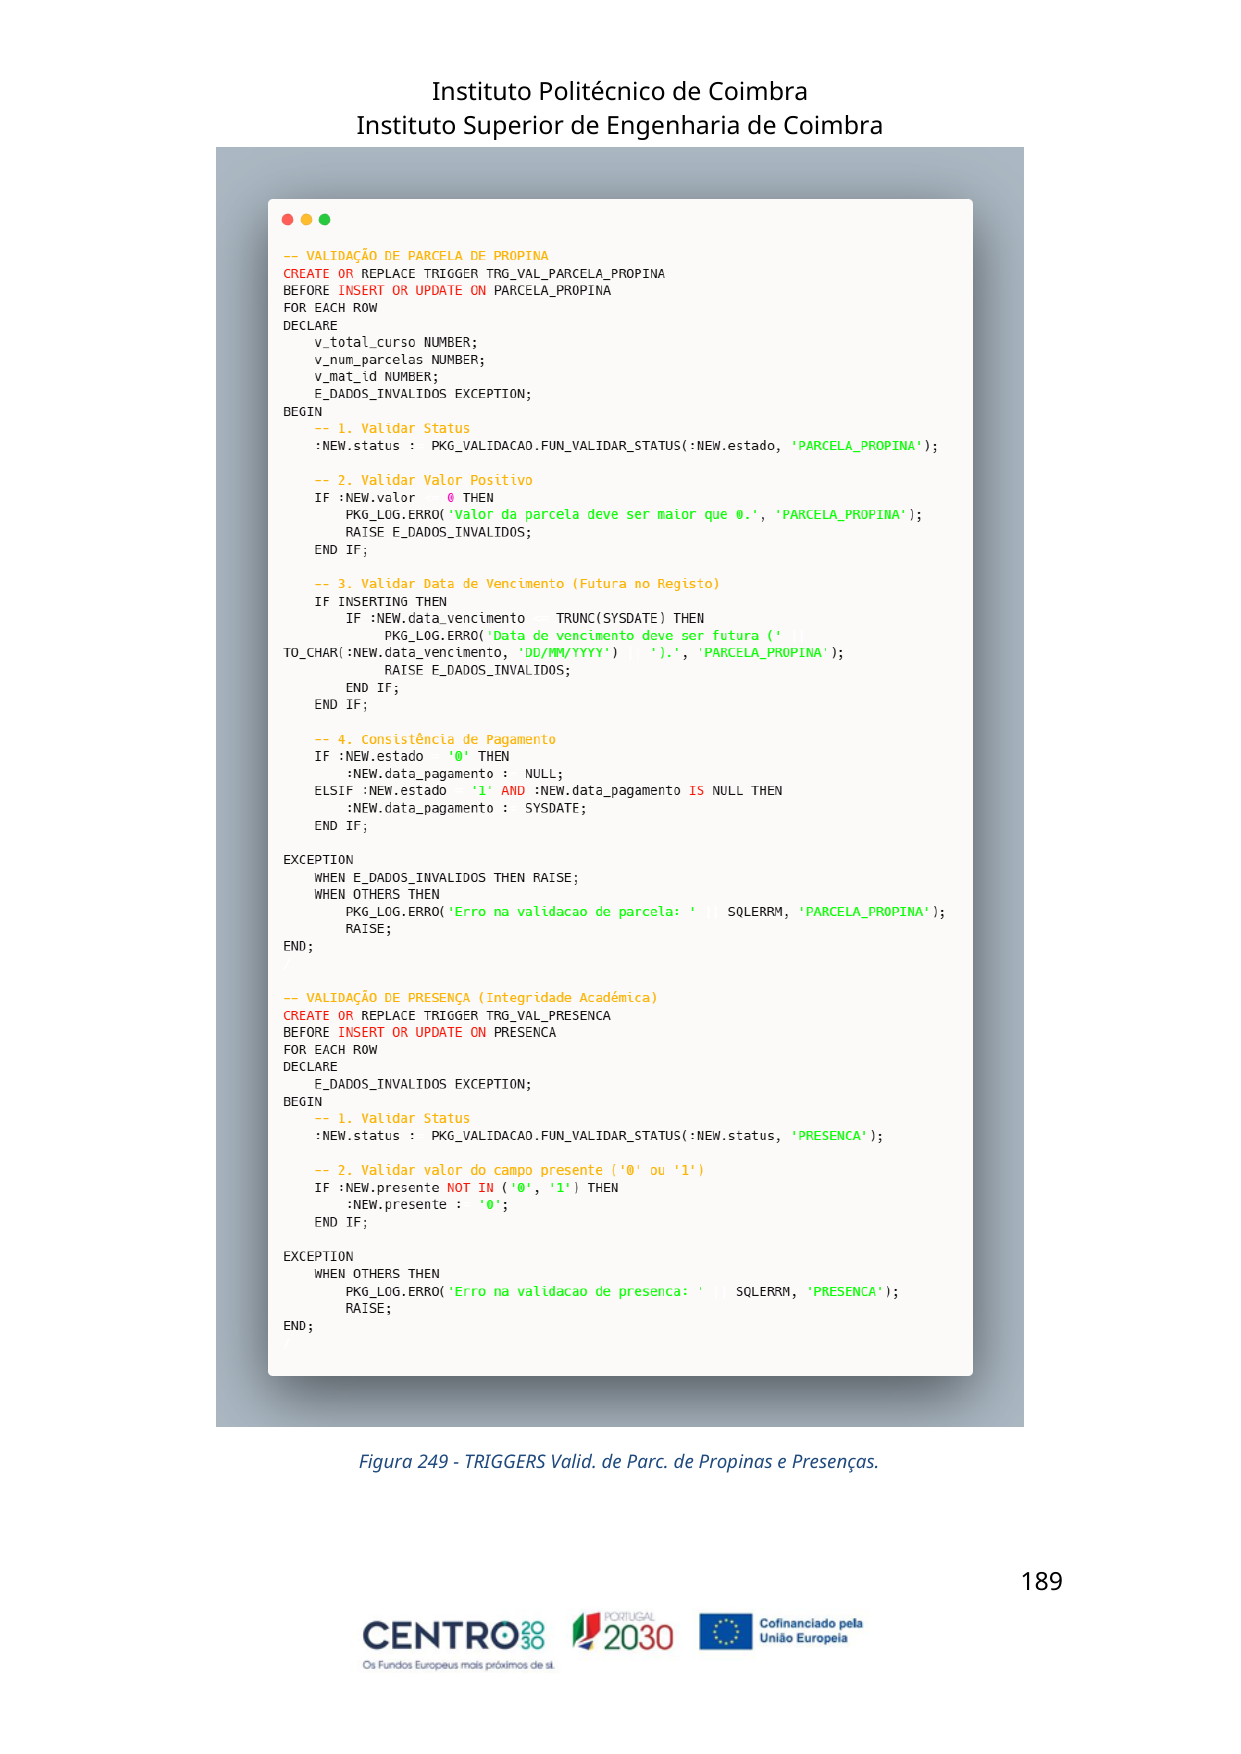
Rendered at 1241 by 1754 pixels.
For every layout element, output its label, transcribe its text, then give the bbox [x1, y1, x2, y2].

picture [349, 1597, 891, 1681]
picture [216, 147, 1024, 1427]
